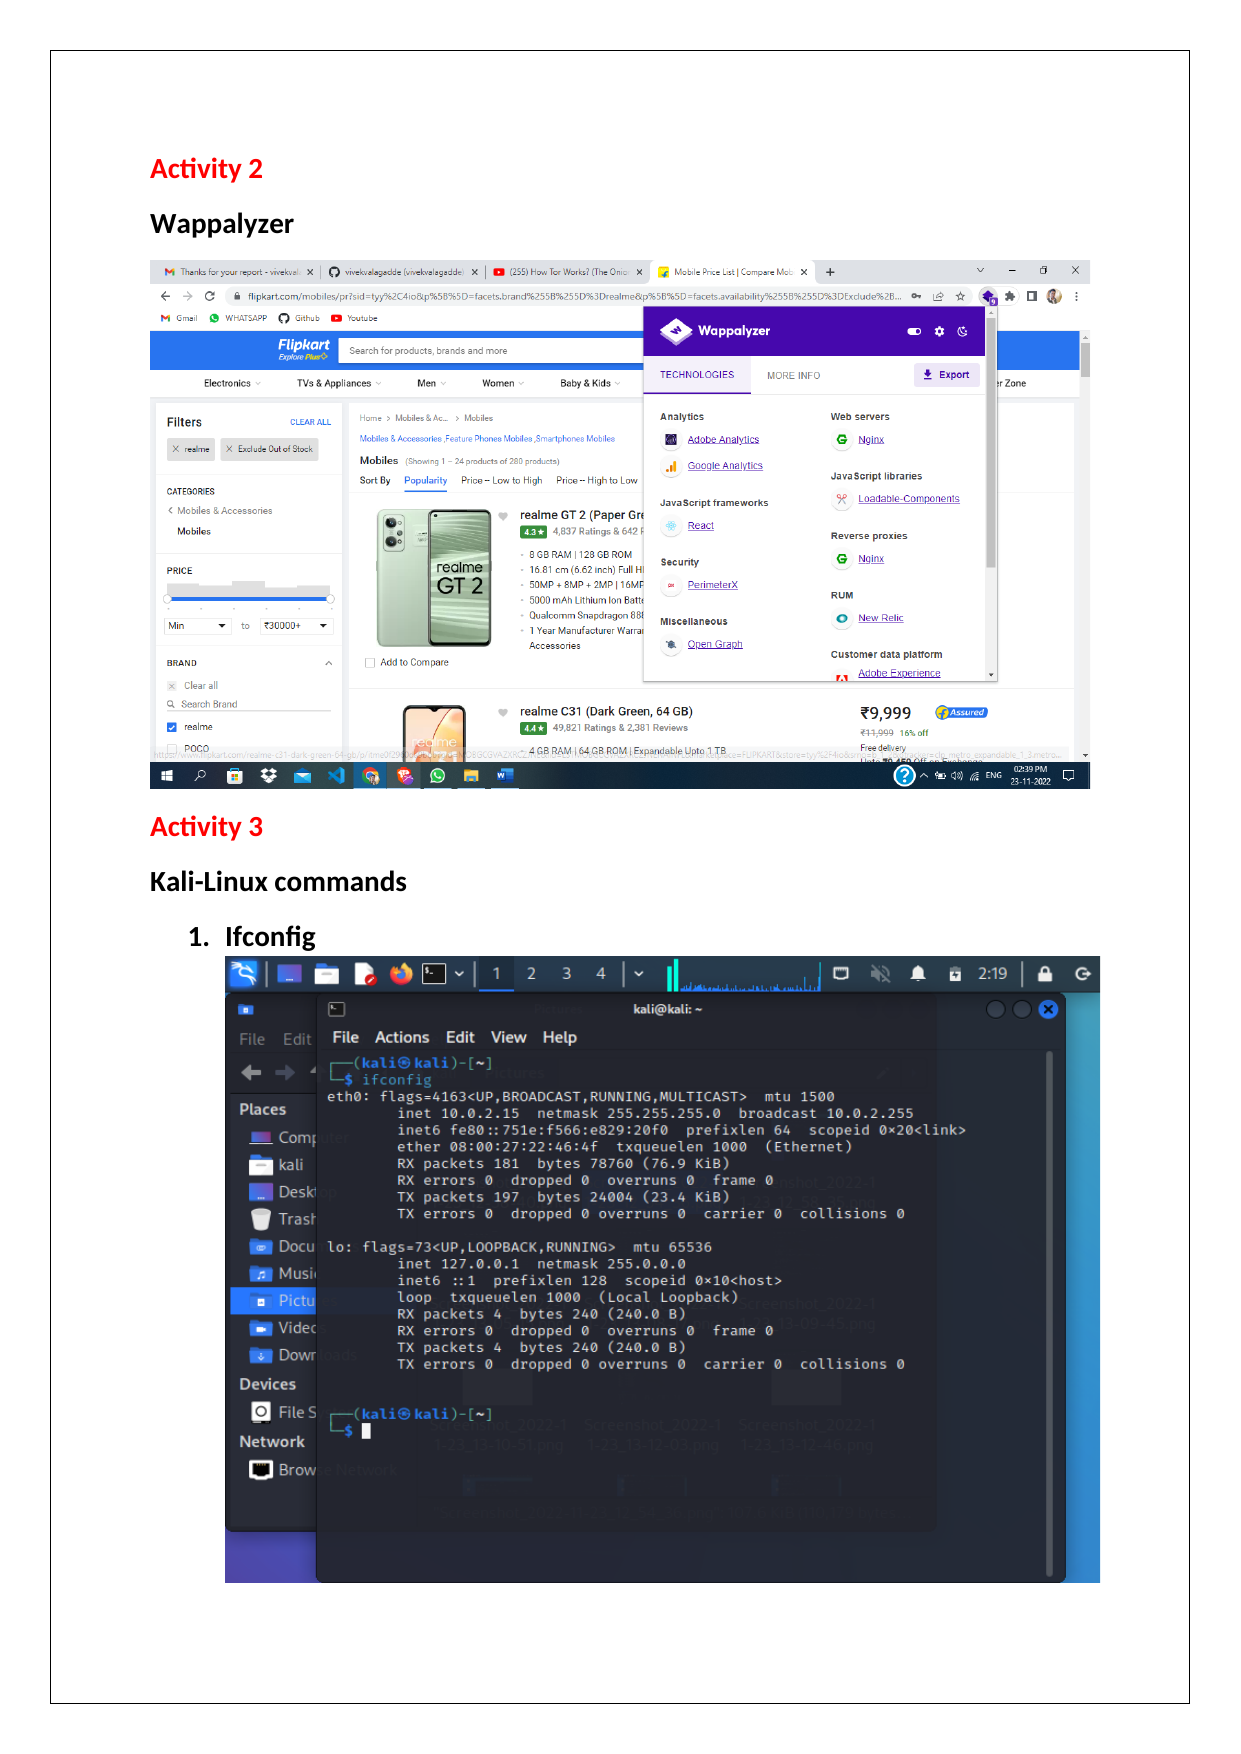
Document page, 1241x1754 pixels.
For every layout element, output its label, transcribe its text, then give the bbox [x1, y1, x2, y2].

list Ifconfig [187, 918, 1090, 953]
text Wappalyzer [150, 205, 1090, 241]
text Kali-Linux commands [150, 863, 1090, 898]
picture [225, 956, 1100, 1583]
picture [150, 260, 1091, 789]
text Activity 2 [150, 150, 1090, 186]
text Activity 3 [150, 808, 1090, 843]
